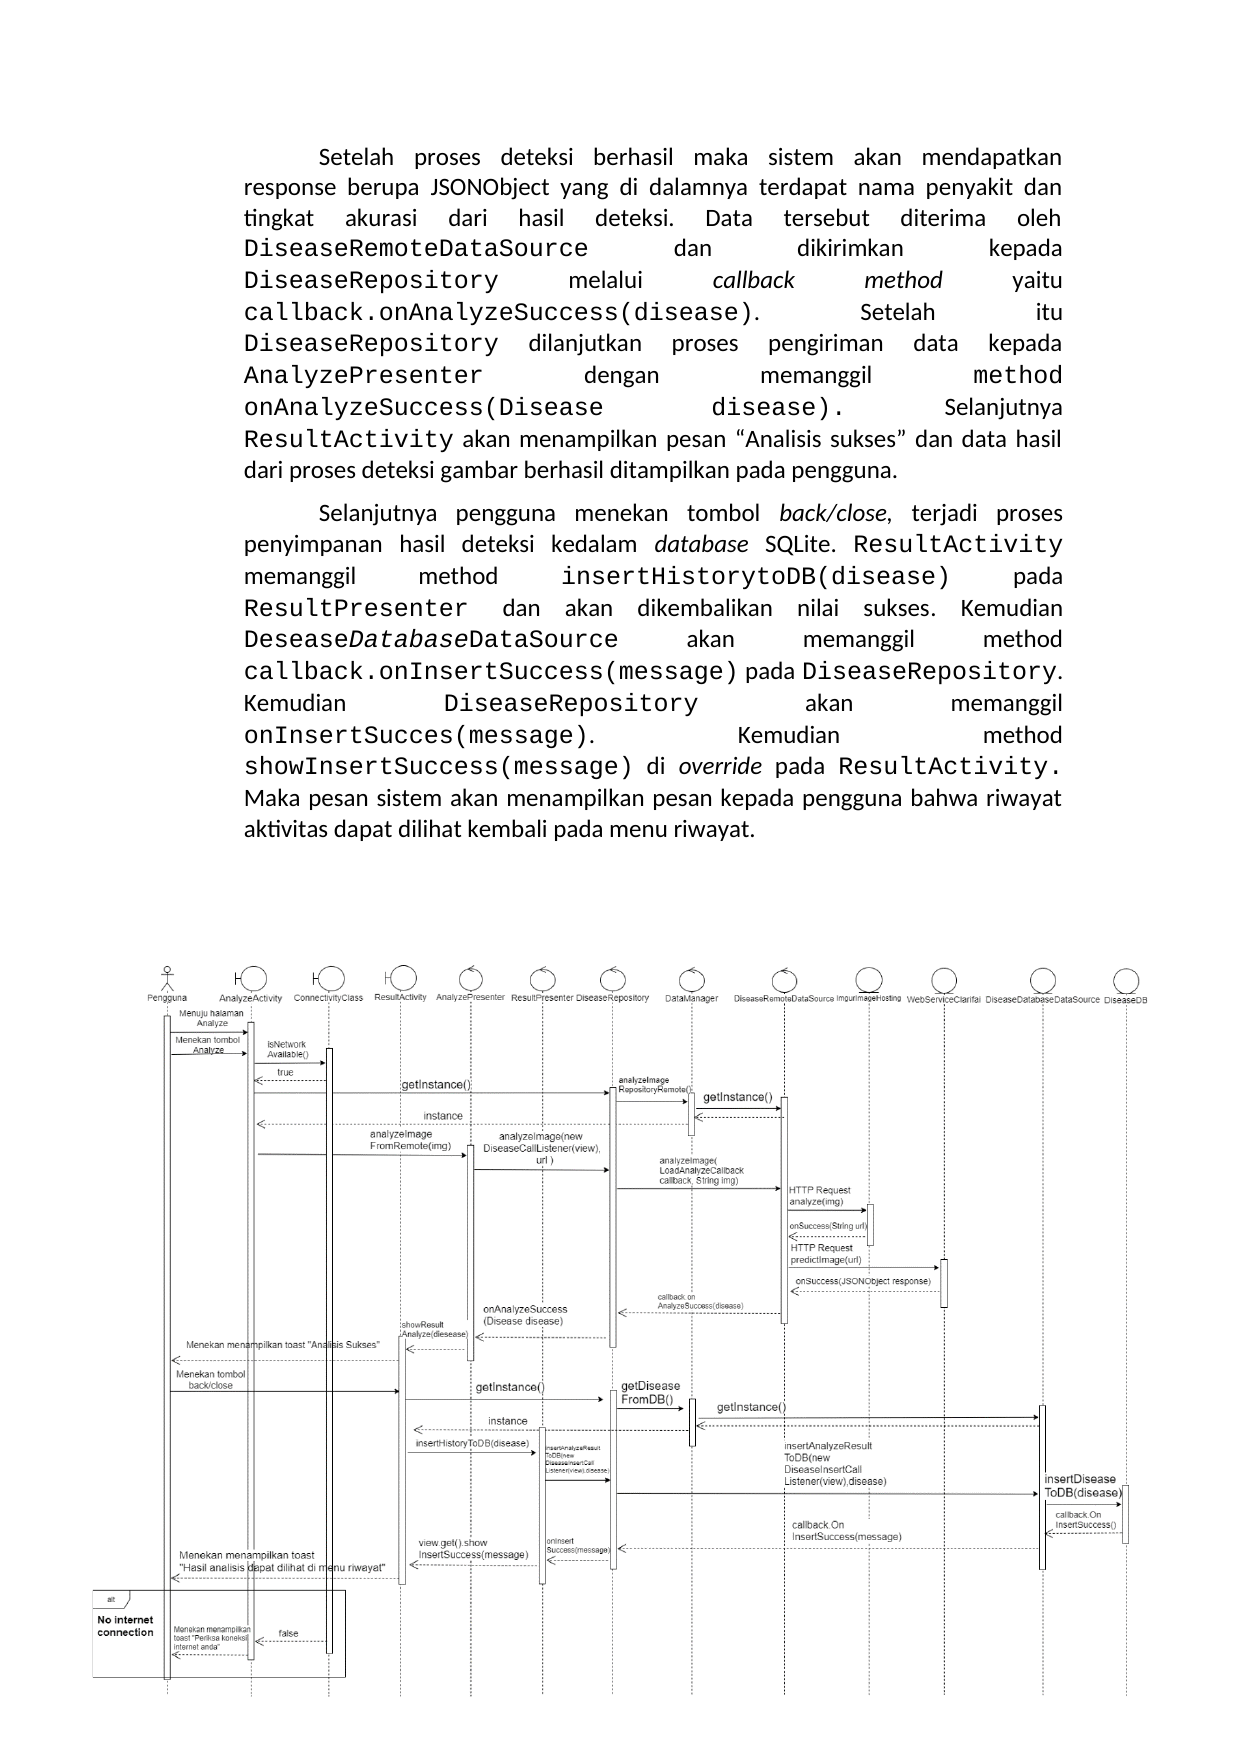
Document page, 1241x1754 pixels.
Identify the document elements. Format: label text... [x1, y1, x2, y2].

text Setelah proses deteksi berhasil maka sistem akan mendapatkan response berupa JSONObject yang di dalamnya terdapat nama penyakit dan tingkat akurasi dari hasil deteksi. Data tersebut diterima oleh DiseaseRemoteDataSource dan dikirimkan kepada DiseaseRepository melalui callback method yaitu callback.onAnalyzeSuccess(disease). Setelah itu DiseaseRepository dilanjutkan proses pengiriman data kepada AnalyzePresenter dengan memanggil method onAnalyzeSuccess(Disease disease). Selanjutnya ResultActivity akan menampilkan pesan “Analisis sukses” dan data hasil dari proses deteksi gambar berhasil ditampilkan pada pengguna. [244, 141, 1063, 485]
picture [92, 965, 1148, 1697]
text Selanjutnya pengguna menekan tombol back/close, terjadi proses penyimpanan hasil deteksi kedalam database SQLite. ResultActivity memanggil method insertHistorytoDB(disease) pada ResultPresenter dan akan dikembalikan nilai sukses. Kemudian DeseaseDatabaseDataSource akan memanggil method callback.onInsertSuccess(message) pada DiseaseRepository. Kemudian DiseaseRepository akan memanggil onInsertSucces(message). Kemudian method showInsertSuccess(message) di override pada ResultActivity. Maka pesan sistem akan menampilkan pesan kepada pengguna bahwa riwayat aktivitas dapat dilihat kembali pada menu riwayat. [244, 498, 1063, 843]
